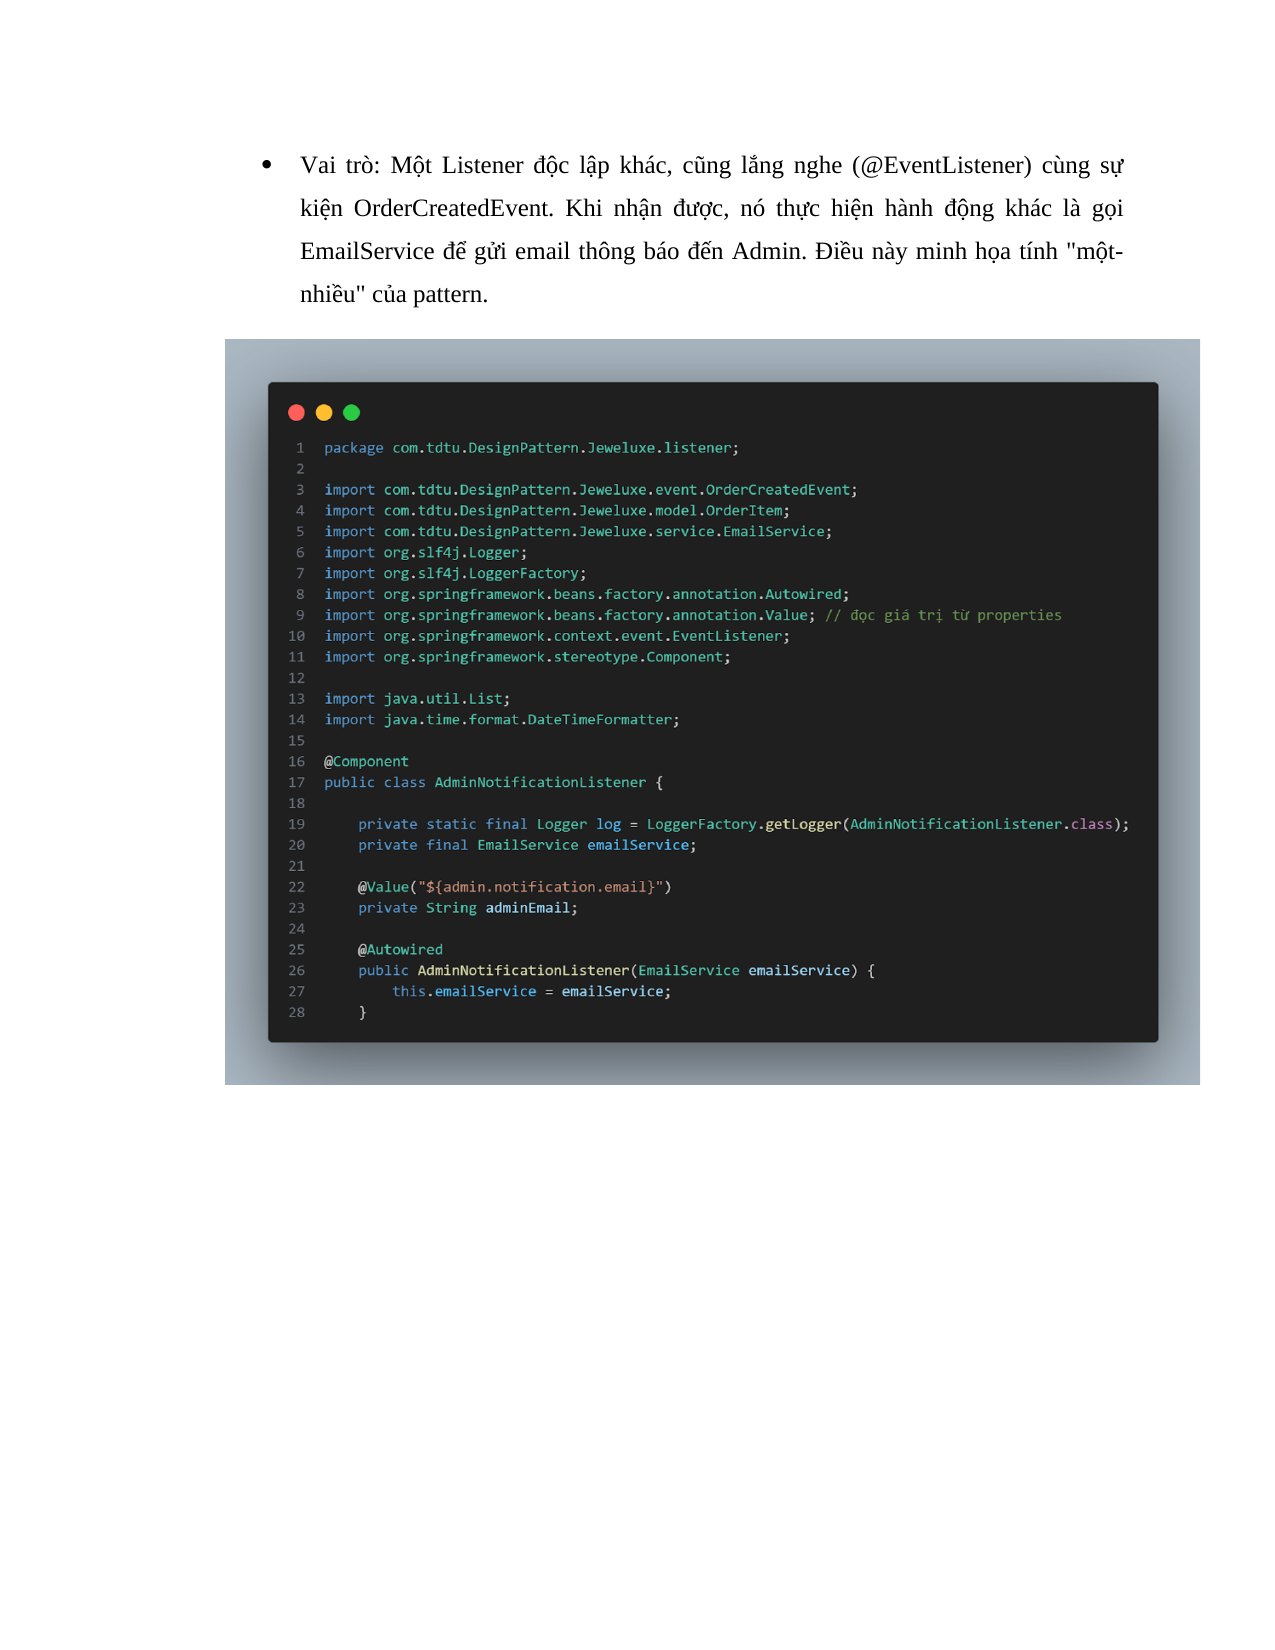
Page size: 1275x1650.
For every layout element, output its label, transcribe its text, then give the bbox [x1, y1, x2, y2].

list Vai trò: Một Listener độc lập khác, cũng lắng nghe (@EventListener) cùng sự kiện OrderCreatedEvent. Khi nhận được, nó thực hiện hành động khác là gọi EmailService để gửi email thông báo đến Admin. Điều này minh họa tính "một-nhiều" của pattern. [262, 150, 1125, 308]
picture [225, 339, 1200, 1085]
